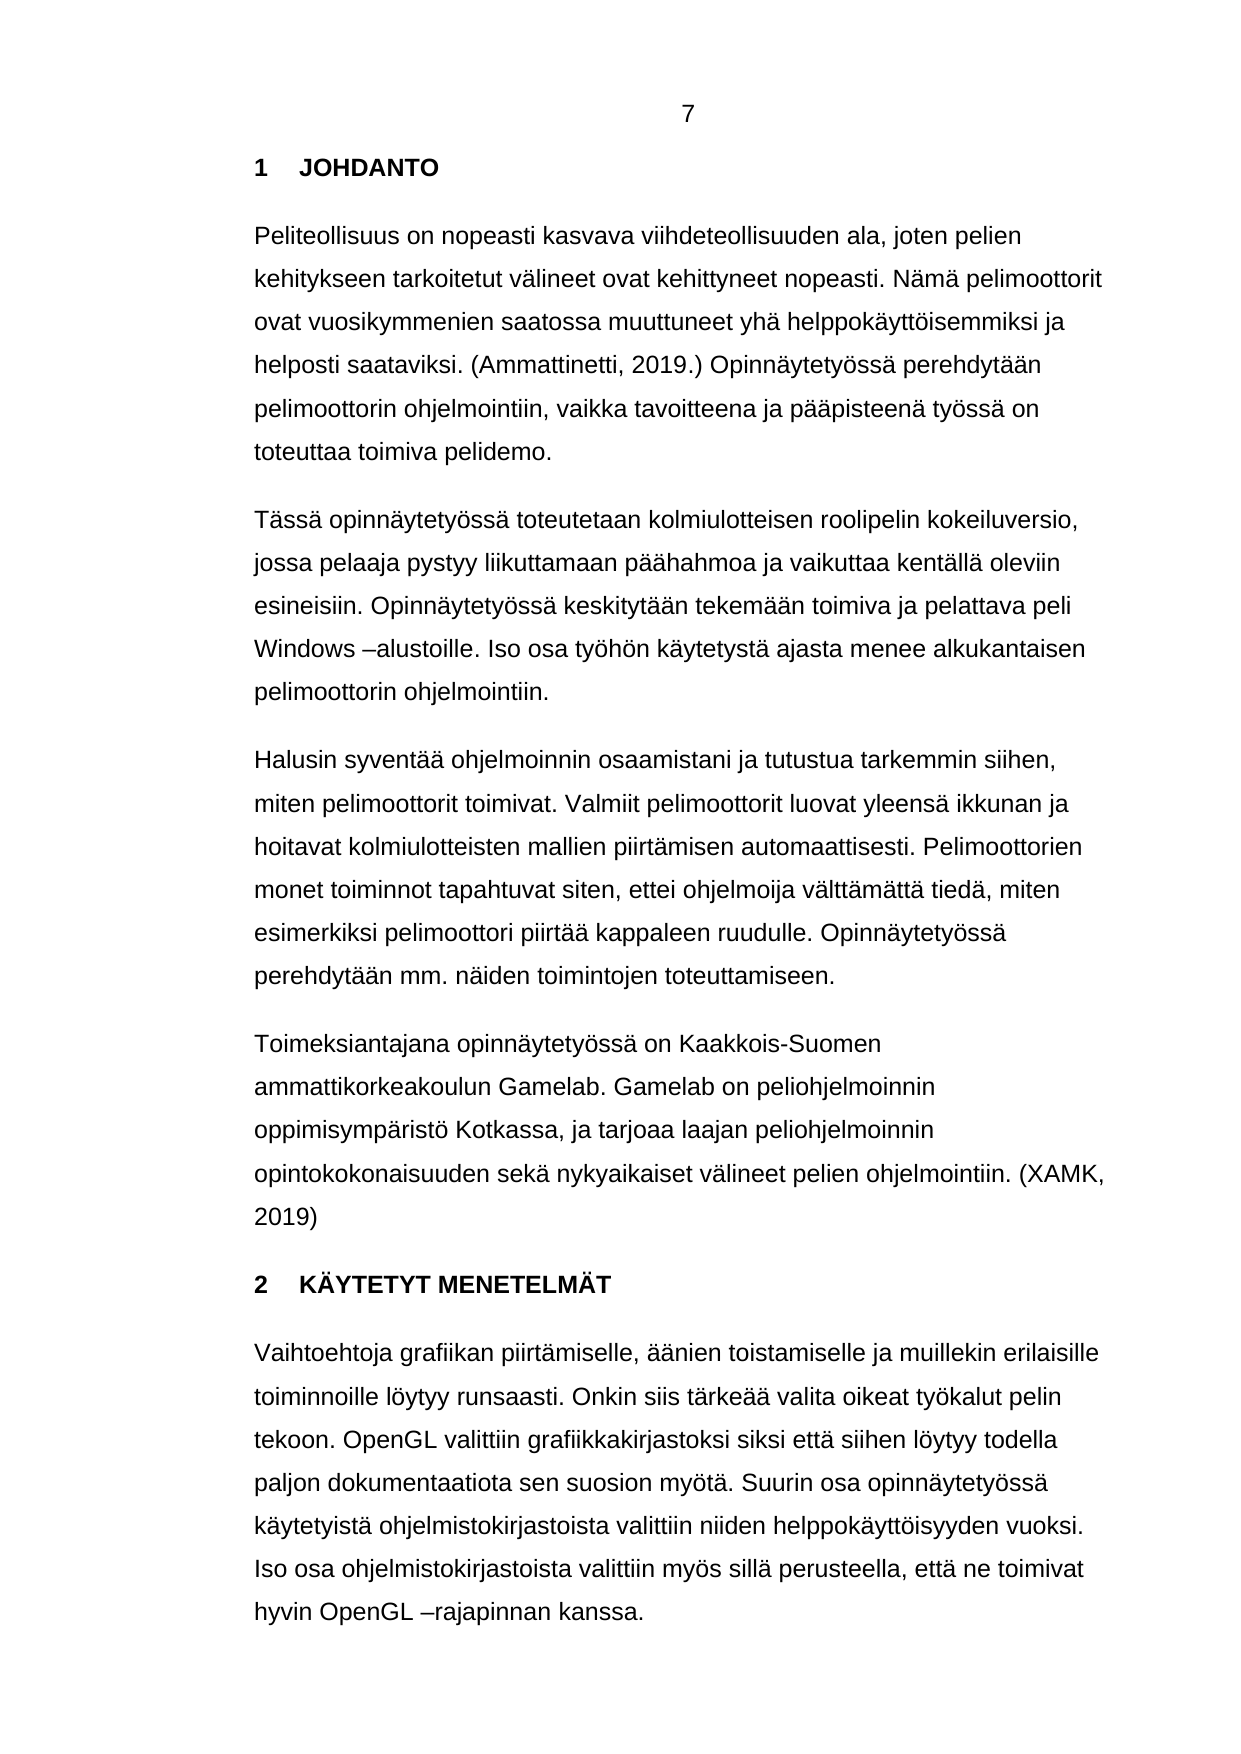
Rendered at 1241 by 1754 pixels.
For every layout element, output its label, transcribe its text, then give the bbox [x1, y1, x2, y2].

text Toimeksiantajana opinnäytetyössä on Kaakkois-Suomen ammattikorkeakoulun Gamelab. Gamelab on peliohjelmoinnin oppimisympäristö Kotkassa, ja tarjoaa laajan peliohjelmoinnin opintokokonaisuuden sekä nykyaikaiset välineet pelien ohjelmointiin. (XAMK, 2019) [254, 1029, 1122, 1231]
subtitle Käytetyt menetelmät [254, 1270, 1122, 1299]
text Vaihtoehtoja grafiikan piirtämiselle, äänien toistamiselle ja muillekin erilaisille toiminnoille löytyy runsaasti. Onkin siis tärkeää valita oikeat työkalut pelin tekoon. OpenGL valittiin grafiikkakirjastoksi siksi että siihen löytyy todella paljon dokumentaatiota sen suosion myötä. Suurin osa opinnäytetyössä käytetyistä ohjelmistokirjastoista valittiin niiden helppokäyttöisyyden vuoksi. Iso osa ohjelmistokirjastoista valittiin myös sillä perusteella, että ne toimivat hyvin OpenGL –rajapinnan kanssa. [254, 1338, 1122, 1626]
text Tässä opinnäytetyössä toteutetaan kolmiulotteisen roolipelin kokeiluversio, jossa pelaaja pystyy liikuttamaan päähahmoa ja vaikuttaa kentällä oleviin esineisiin. Opinnäytetyössä keskitytään tekemään toimiva ja pelattava peli Windows –alustoille. Iso osa työhön käytetystä ajasta menee alkukantaisen pelimoottorin ohjelmointiin. [254, 505, 1122, 706]
text Peliteollisuus on nopeasti kasvava viihdeteollisuuden ala, joten pelien kehitykseen tarkoitetut välineet ovat kehittyneet nopeasti. Nämä pelimoottorit ovat vuosikymmenien saatossa muuttuneet yhä helppokäyttöisemmiksi ja helposti saataviksi. (Ammattinetti, 2019.) Opinnäytetyössä perehdytään pelimoottorin ohjelmointiin, vaikka tavoitteena ja pääpisteenä työssä on toteuttaa toimiva pelidemo. [254, 221, 1122, 466]
subtitle johdanto [254, 153, 1122, 181]
text Halusin syventää ohjelmoinnin osaamistani ja tutustua tarkemmin siihen, miten pelimoottorit toimivat. Valmiit pelimoottorit luovat yleensä ikkunan ja hoitavat kolmiulotteisten mallien piirtämisen automaattisesti. Pelimoottorien monet toiminnot tapahtuvat siten, ettei ohjelmoija välttämättä tiedä, miten esimerkiksi pelimoottori piirtää kappaleen ruudulle. Opinnäytetyössä perehdytään mm. näiden toimintojen toteuttamiseen. [254, 746, 1122, 990]
